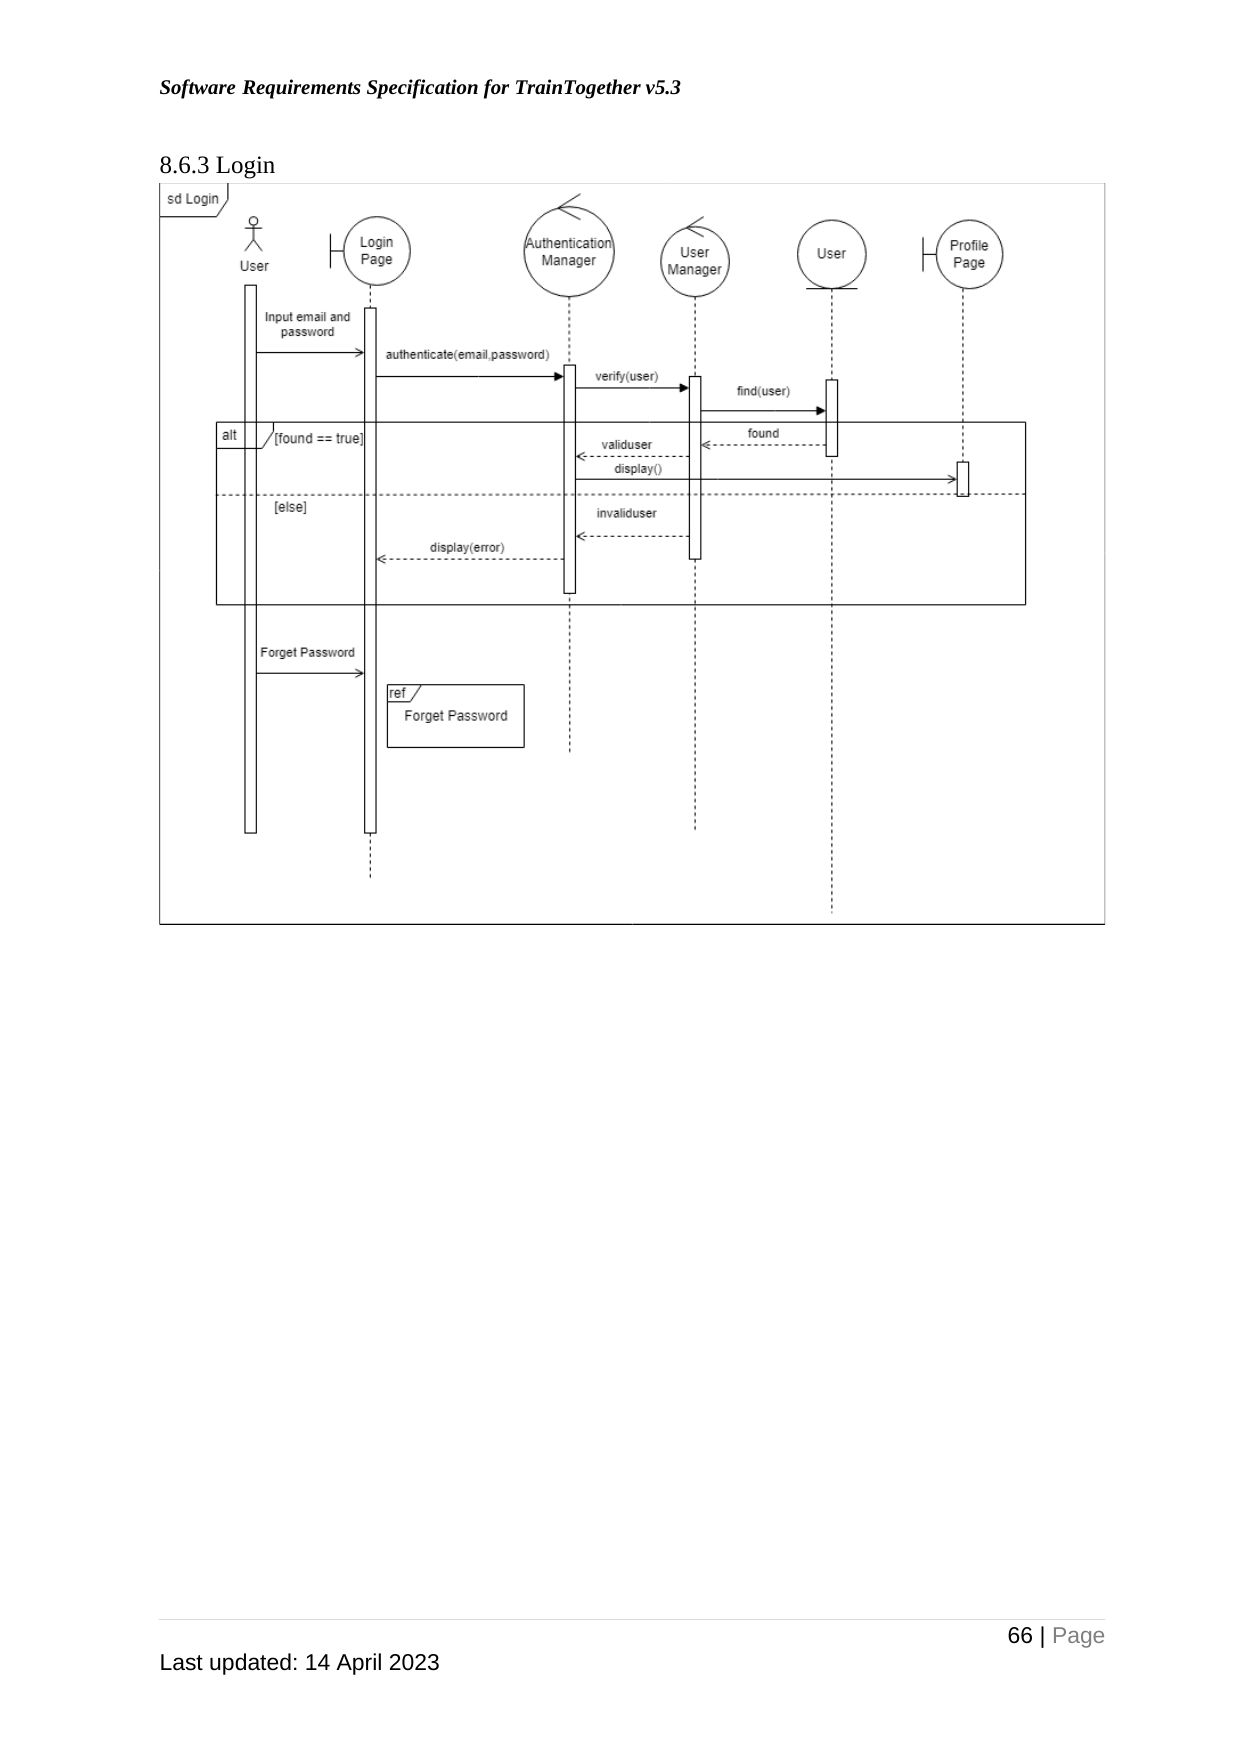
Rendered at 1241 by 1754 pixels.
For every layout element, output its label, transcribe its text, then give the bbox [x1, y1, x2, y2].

text 8.6.3 Login [159, 150, 1105, 179]
picture [159, 183, 1105, 925]
